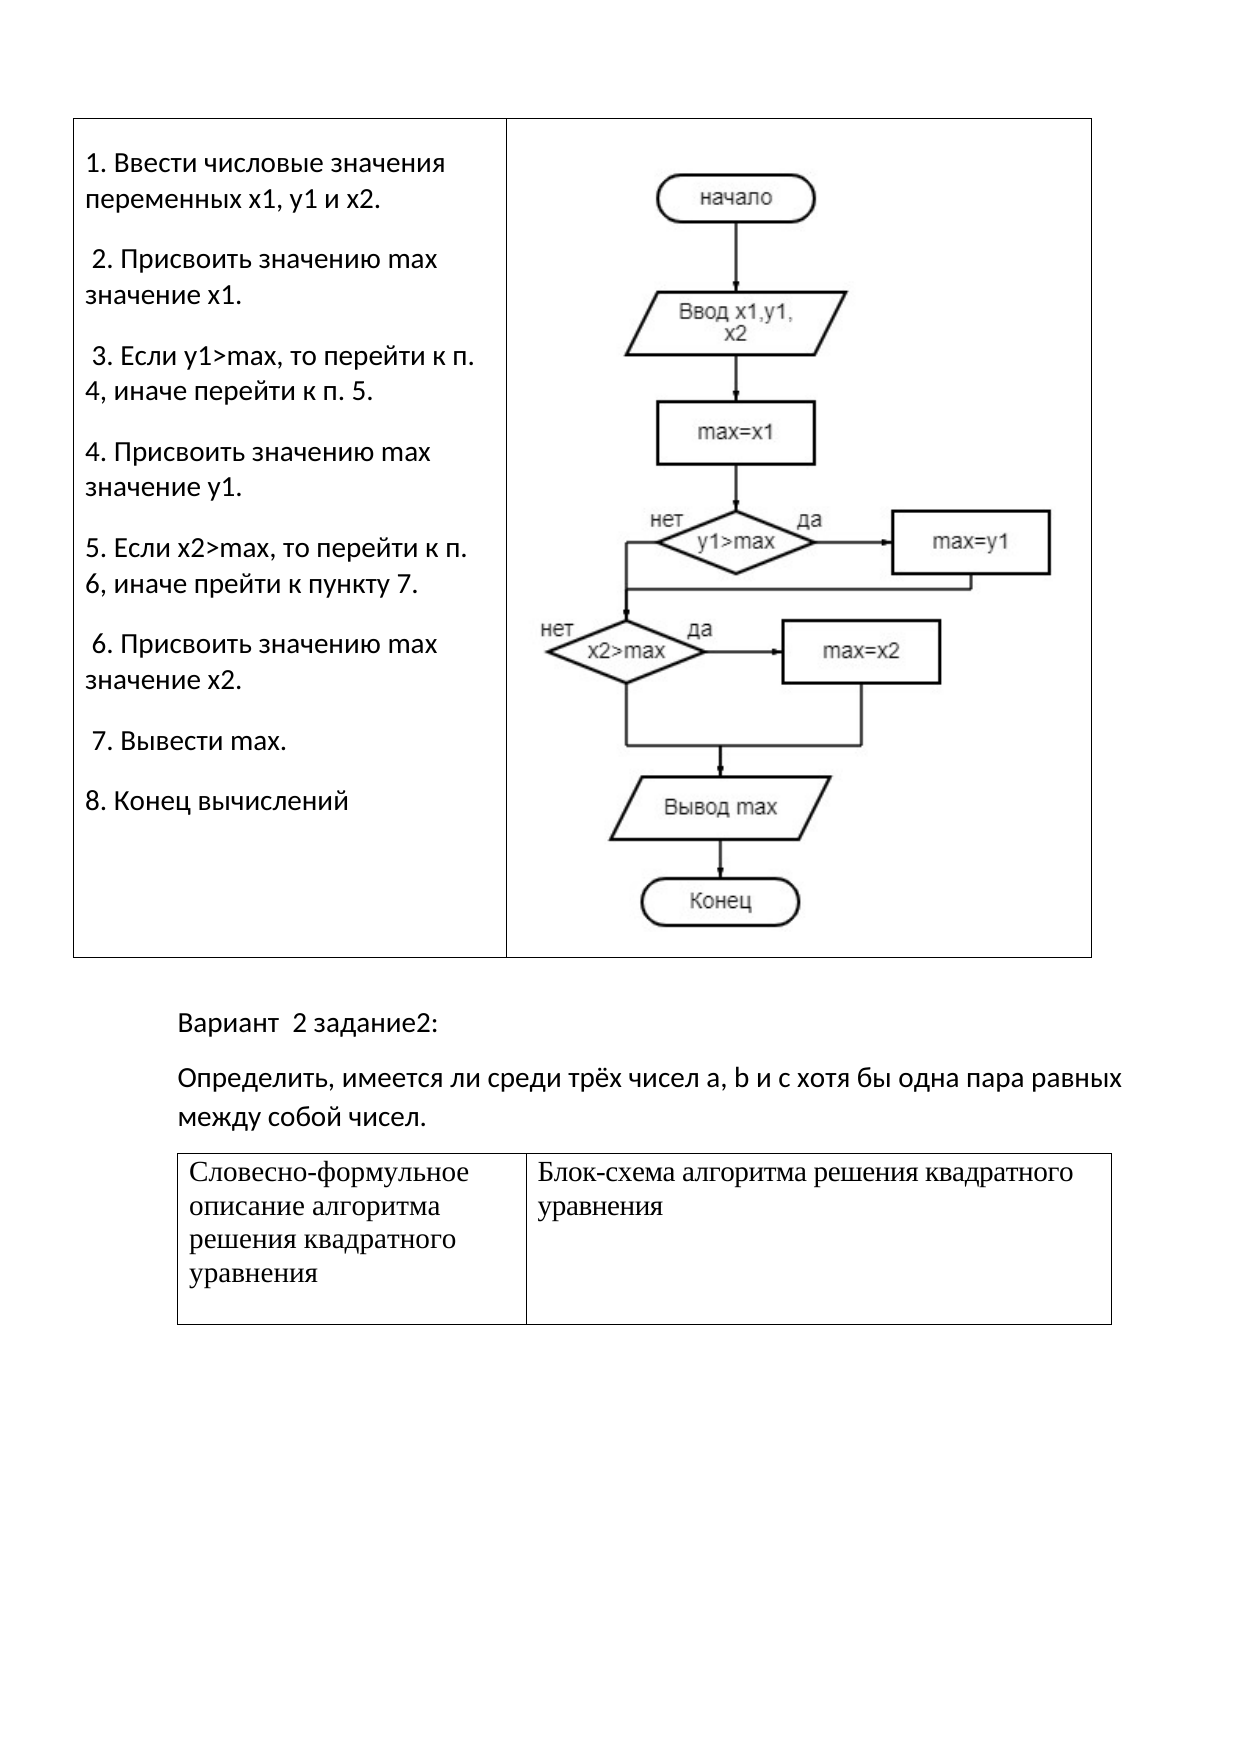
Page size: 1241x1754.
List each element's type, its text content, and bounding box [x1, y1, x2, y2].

picture [517, 144, 1080, 957]
text Вариант 2 задание2: [177, 1004, 1152, 1040]
table_cell 1. Ввести числовые значения переменных x1, y1 и x2. 2. Присвоить значению max значение x1. 3. Если y1>max, то перейти к п. 4, иначе перейти к п. 5. 4. Присвоить значению max значение y1. 5. Если x2>max, то перейти к п. 6, иначе прейти к пункту 7. 6. Присвоить значению max значение x2. 7. Вывести max. 8. Конец вычислений [74, 119, 506, 957]
table_cell [507, 119, 1091, 957]
table_header Блок-схема алгоритма решения квадратного уравнения [527, 1154, 1111, 1324]
table_header Словесно-формульное описание алгоритма решения квадратного уравнения [178, 1154, 526, 1324]
text Определить, имеется ли среди трёх чисел a, b и c хотя бы одна пара равных между собой чисел. [177, 1059, 1152, 1134]
